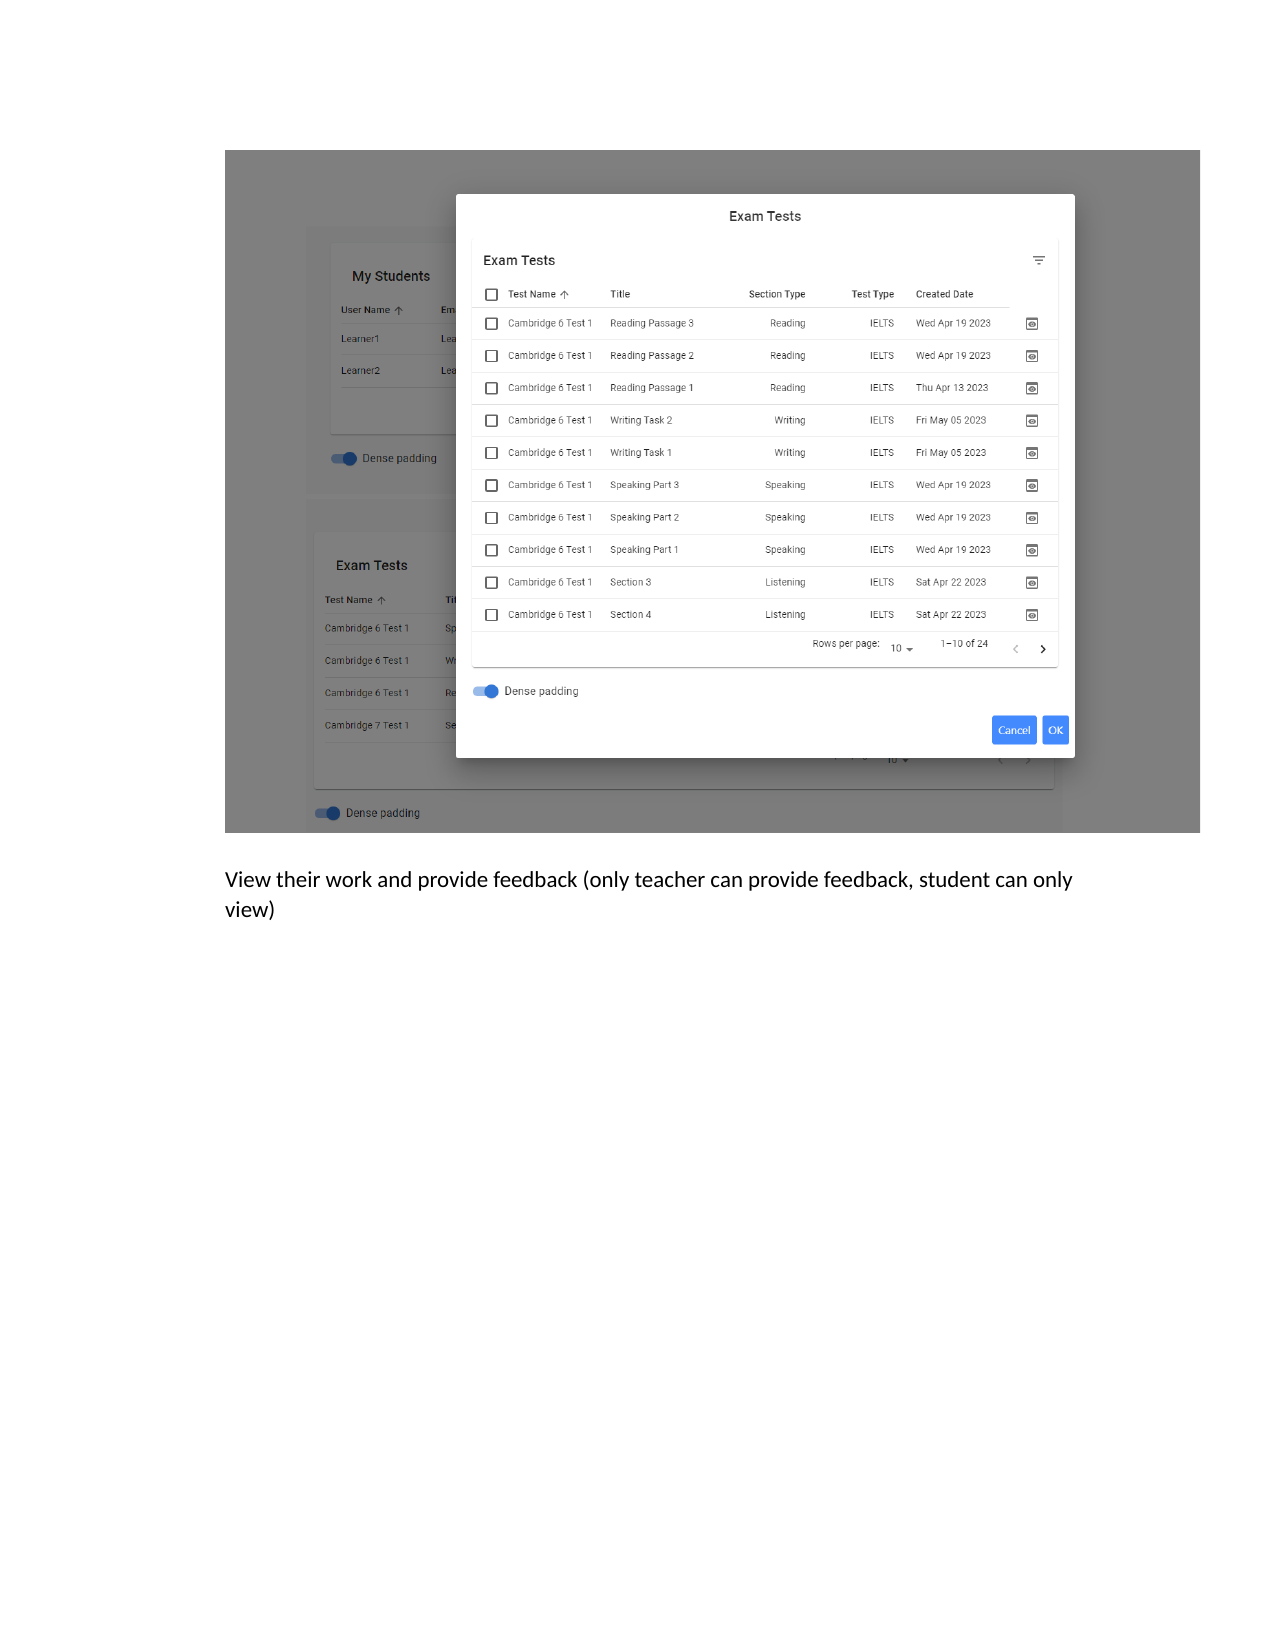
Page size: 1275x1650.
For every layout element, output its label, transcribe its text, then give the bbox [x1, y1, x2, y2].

picture [225, 150, 1200, 833]
list View their work and provide feedback (only teacher can provide feedback, student can only view) [225, 865, 1125, 923]
